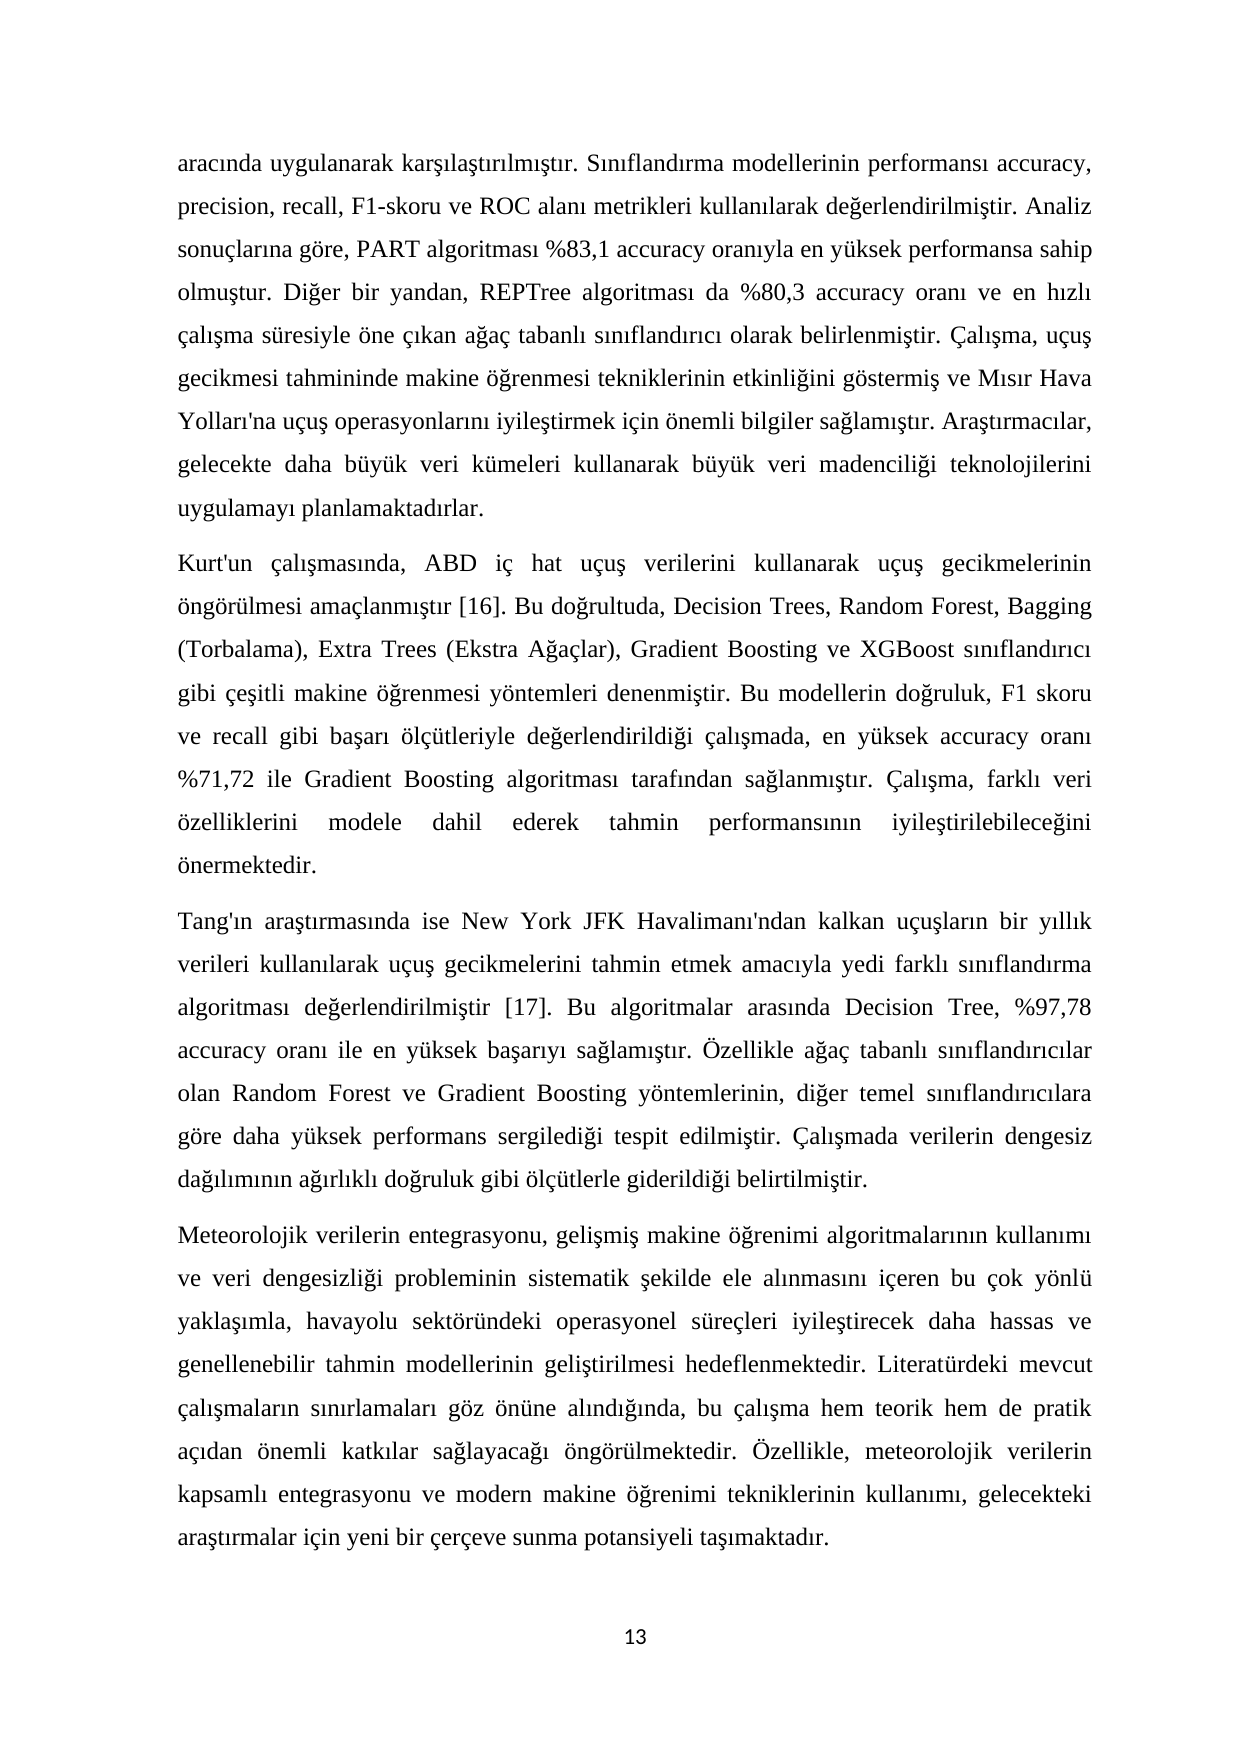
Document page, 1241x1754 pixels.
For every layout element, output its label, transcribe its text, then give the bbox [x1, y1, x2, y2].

text Tang'ın araştırmasında ise New York JFK Havalimanı'ndan kalkan uçuşların bir yıllık verileri kullanılarak uçuş gecikmelerini tahmin etmek amacıyla yedi farklı sınıflandırma algoritması değerlendirilmiştir [17]. Bu algoritmalar arasında Decision Tree, %97,78 accuracy oranı ile en yüksek başarıyı sağlamıştır. Özellikle ağaç tabanlı sınıflandırıcılar olan Random Forest ve Gradient Boosting yöntemlerinin, diğer temel sınıflandırıcılara göre daha yüksek performans sergilediği tespit edilmiştir. Çalışmada verilerin dengesiz dağılımının ağırlıklı doğruluk gibi ölçütlerle giderildiği belirtilmiştir. [177, 906, 1092, 1193]
text Meteorolojik verilerin entegrasyonu, gelişmiş makine öğrenimi algoritmalarının kullanımı ve veri dengesizliği probleminin sistematik şekilde ele alınmasını içeren bu çok yönlü yaklaşımla, havayolu sektöründeki operasyonel süreçleri iyileştirecek daha hassas ve genellenebilir tahmin modellerinin geliştirilmesi hedeflenmektedir. Literatürdeki mevcut çalışmaların sınırlamaları göz önüne alındığında, bu çalışma hem teorik hem de pratik açıdan önemli katkılar sağlayacağı öngörülmektedir. Özellikle, meteorolojik verilerin kapsamlı entegrasyonu ve modern makine öğrenimi tekniklerinin kullanımı, gelecekteki araştırmalar için yeni bir çerçeve sunma potansiyeli taşımaktadır. [177, 1220, 1092, 1551]
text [177, 148, 1092, 521]
text Kurt'un çalışmasında, ABD iç hat uçuş verilerini kullanarak uçuş gecikmelerinin öngörülmesi amaçlanmıştır [16]. Bu doğrultuda, Decision Trees, Random Forest, Bagging (Torbalama), Extra Trees (Ekstra Ağaçlar), Gradient Boosting ve XGBoost sınıflandırıcı gibi çeşitli makine öğrenmesi yöntemleri denenmiştir. Bu modellerin doğruluk, F1 skoru ve recall gibi başarı ölçütleriyle değerlendirildiği çalışmada, en yüksek accuracy oranı %71,72 ile Gradient Boosting algoritması tarafından sağlanmıştır. Çalışma, farklı veri özelliklerini modele dahil ederek tahmin performansının iyileştirilebileceğini önermektedir. [177, 548, 1092, 879]
